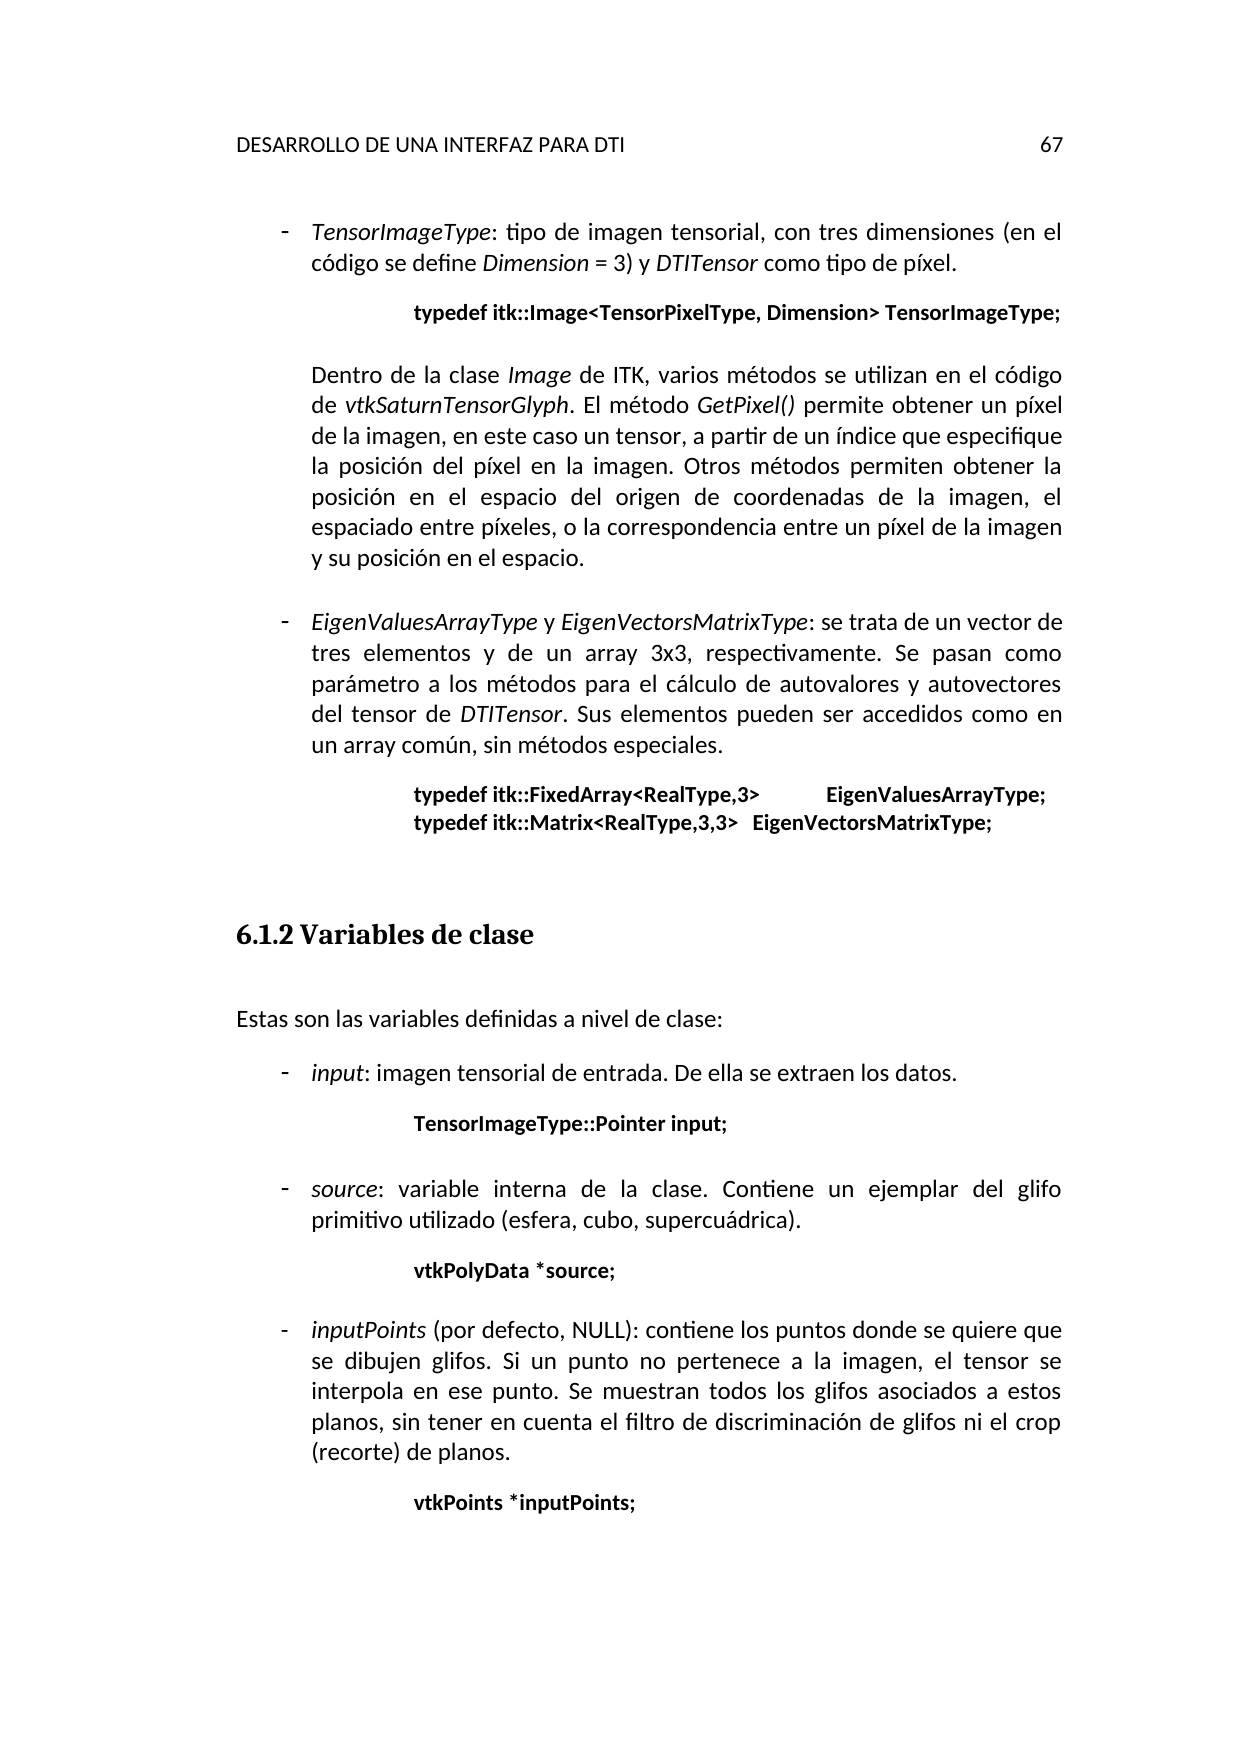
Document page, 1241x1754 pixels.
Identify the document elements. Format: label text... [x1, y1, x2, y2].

subtitle Variables de clase [236, 918, 1063, 952]
list source: variable interna de la clase. Contiene un ejemplar del glifo primitivo utilizado (esfera, cubo, supercuádrica). [281, 1170, 1063, 1235]
list Dentro de la clase Image de ITK, varios métodos se utilizan en el código de vtkSaturnTensorGlyph. El método GetPixel() permite obtener un píxel de la imagen, en este caso un tensor, a partir de un índice que especifique la posición del píxel en la imagen. Otros métodos permiten obtener la posición en el espacio del origen de coordenadas de la imagen, el espaciado entre píxeles, o la correspondencia entre un píxel de la imagen y su posición en el espacio. [311, 359, 1063, 572]
text vtkPolyData *source; [236, 1256, 1063, 1284]
text typedef itk::FixedArray<RealType,3> EigenValuesArrayType; typedef itk::Matrix<RealType,3,3> EigenVectorsMatrixType; [236, 780, 1063, 836]
list inputPoints (por defecto, NULL): contiene los puntos donde se quiere que se dibujen glifos. Si un punto no pertenece a la imagen, el tensor se interpola en ese punto. Se muestran todos los glifos asociados a estos planos, sin tener en cuenta el filtro de discriminación de glifos ni el crop (recorte) de planos. [281, 1314, 1063, 1467]
text typedef itk::Image<TensorPixelType, Dimension> TensorImageType; [236, 298, 1063, 326]
list input: imagen tensorial de entrada. De ella se extraen los datos. [281, 1054, 1063, 1089]
text vtkPoints *inputPoints; [236, 1488, 1063, 1516]
list TensorImageType: tipo de imagen tensorial, con tres dimensiones (en el código se define Dimension = 3) y DTITensor como tipo de píxel. [281, 213, 1063, 277]
text Estas son las variables definidas a nivel de clase: [236, 1003, 1063, 1033]
text TensorImageType::Pointer input; [236, 1109, 1063, 1138]
list EigenValuesArrayType y EigenVectorsMatrixType: se trata de un vector de tres elementos y de un array 3x3, respectivamente. Se pasan como parámetro a los métodos para el cálculo de autovalores y autovectores del tensor de DTITensor. Sus elementos pueden ser accedidos como en un array común, sin métodos especiales. [281, 603, 1063, 759]
